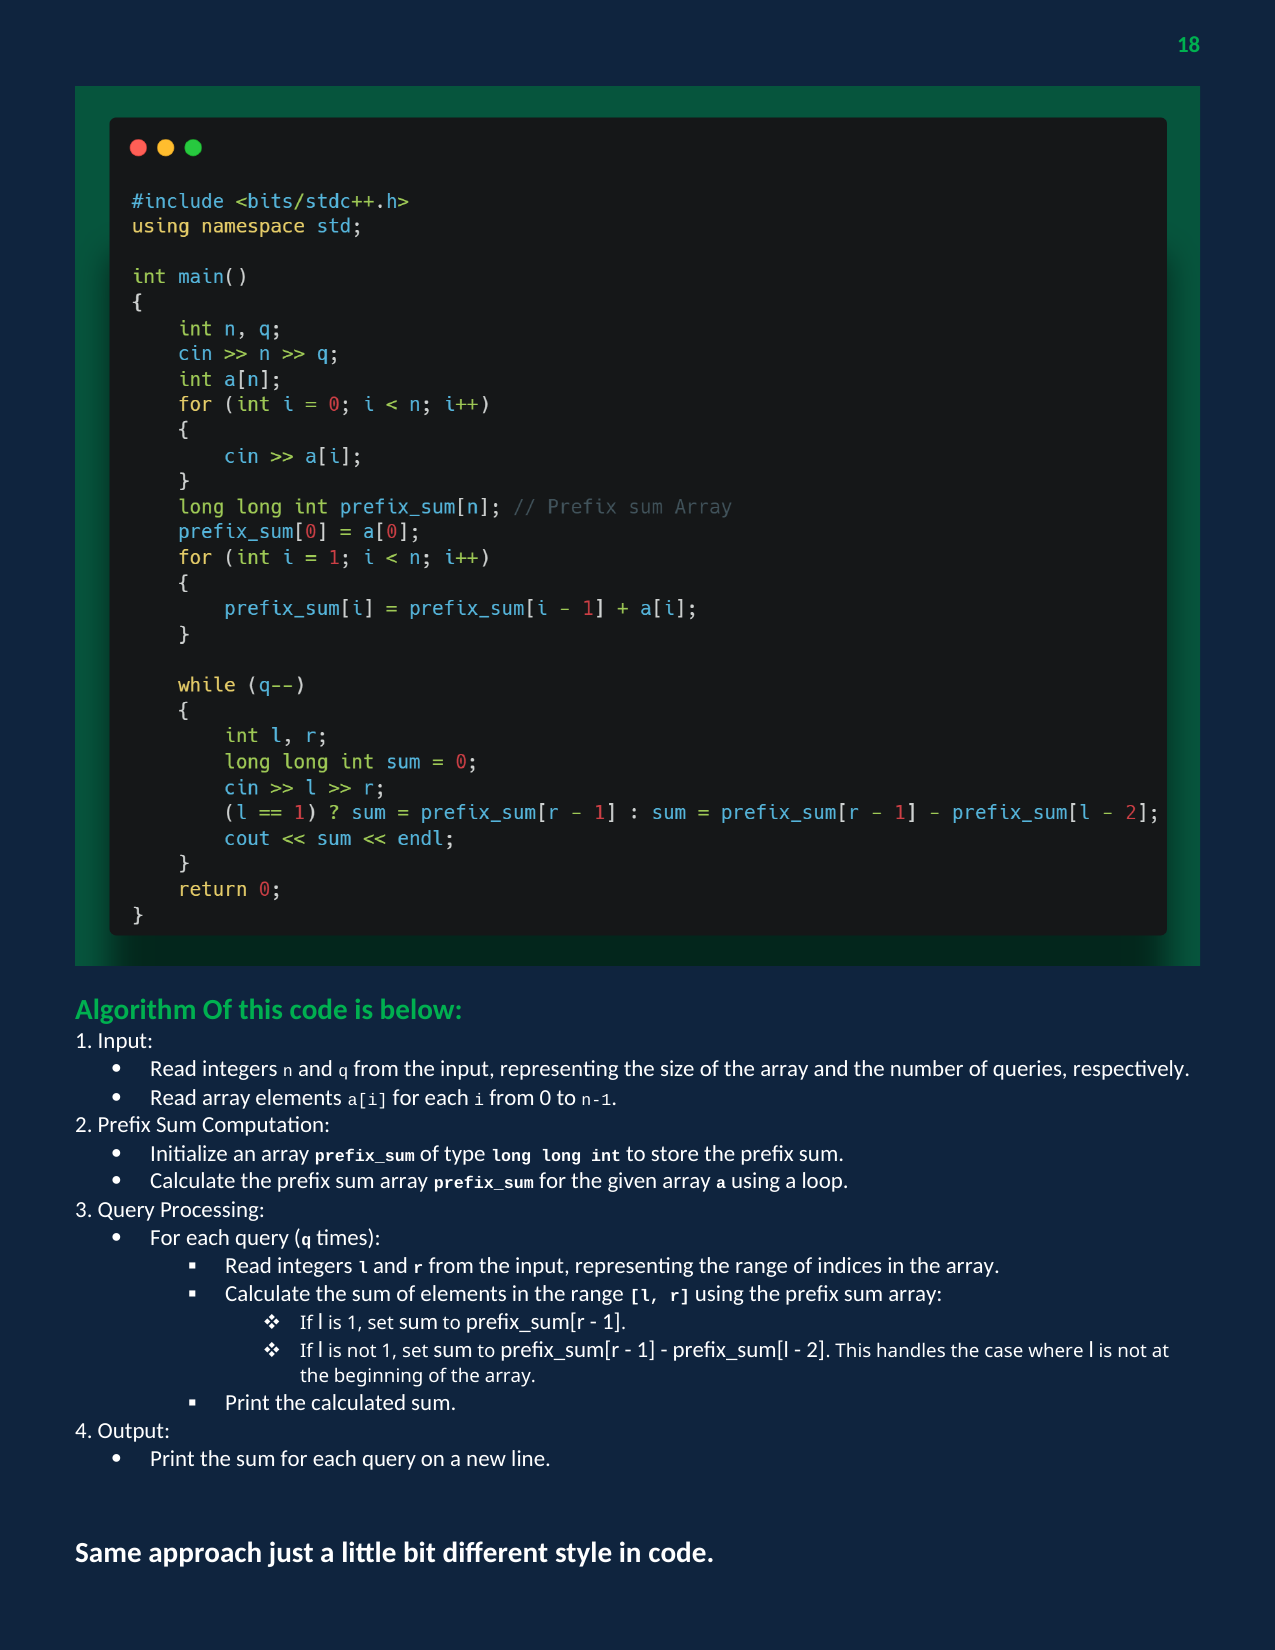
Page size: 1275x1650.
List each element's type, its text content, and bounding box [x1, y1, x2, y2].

list Print the sum for each query on a new line. [112, 1444, 1200, 1472]
text 3. Query Processing: [75, 1195, 1200, 1223]
list Calculate the prefix sum array prefix_sum for the given array a using a loop. [112, 1167, 1200, 1195]
list Read integers n and q from the input, representing the size of the array and the number of queries, respectively. [112, 1054, 1200, 1083]
text 1. Input: [75, 1027, 1200, 1054]
list Read integers l and r from the input, representing the range of indices in the array. [187, 1251, 1200, 1279]
list If l is 1, set sum to prefix_sum[r - 1]. [262, 1307, 1200, 1335]
list For each query (q times): [112, 1223, 1200, 1251]
list Print the calculated sum. [187, 1388, 1200, 1416]
text 4. Output: [75, 1416, 1200, 1444]
list Read array elements a[i] for each i from 0 to n-1. [112, 1083, 1200, 1111]
list If l is not 1, set sum to prefix_sum[r - 1] - prefix_sum[l - 2]. This handles the case where l is not at the beginning of the array. [262, 1335, 1200, 1388]
text 2. Prefix Sum Computation: [75, 1111, 1200, 1139]
list Calculate the sum of elements in the range [l, r] using the prefix sum array: [187, 1279, 1200, 1307]
text Algorithm Of this code is below: [75, 991, 1200, 1027]
list Initialize an array prefix_sum of type long long int to store the prefix sum. [112, 1139, 1200, 1167]
picture [75, 86, 1200, 966]
text Same approach just a little bit different style in code. [75, 1534, 1200, 1570]
